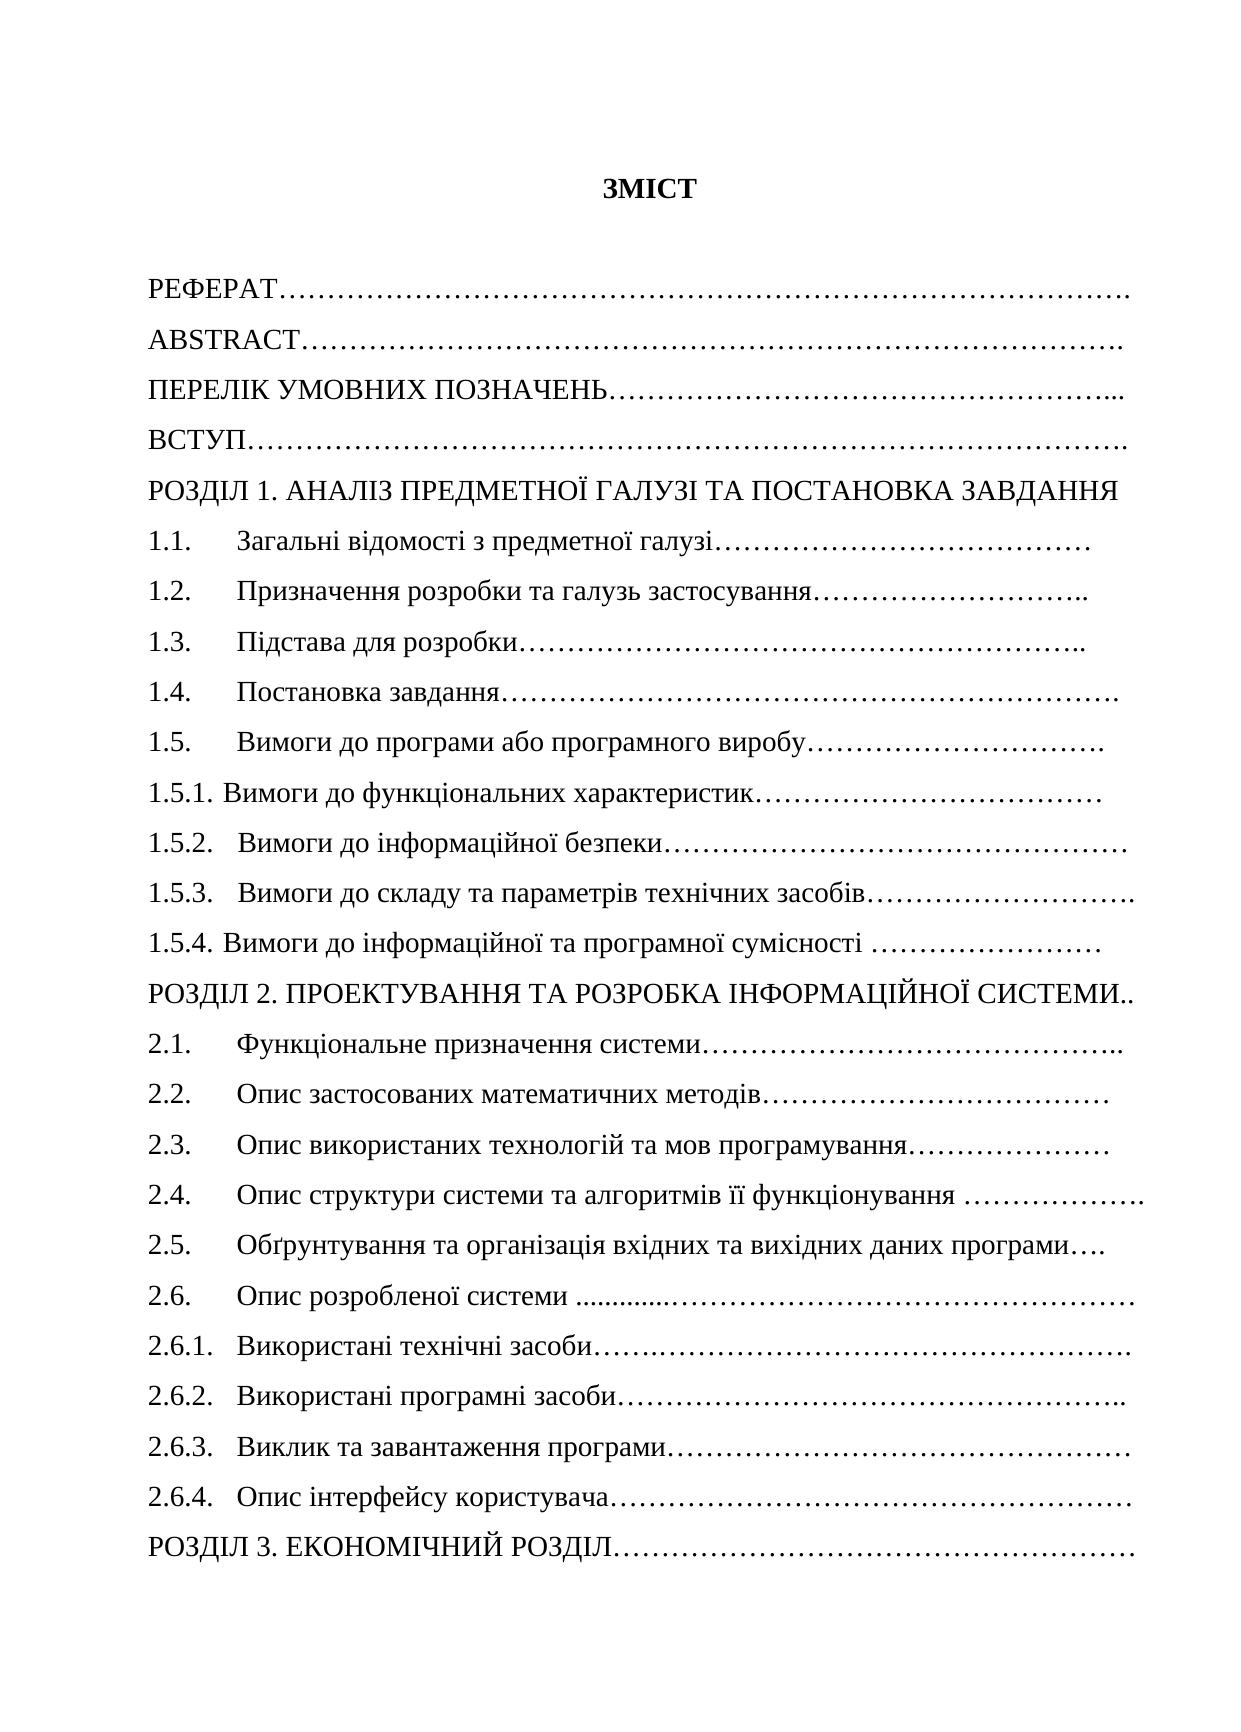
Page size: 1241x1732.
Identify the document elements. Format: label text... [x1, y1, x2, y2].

list Призначення розробки та галузь застосування……………………….. [148, 573, 1152, 607]
list Вимоги до функціональних характеристик……………………………… [148, 775, 1152, 808]
list Використані програмні засоби…………………………………………….. [148, 1378, 1152, 1412]
list Підстава для розробки………………………………………………….. [148, 624, 1152, 657]
list Опис структури системи та алгоритмів її функціонування ………………. [148, 1177, 1152, 1211]
text ПЕРЕЛІК УМОВНИХ ПОЗНАЧЕНЬ……………………………………………... [148, 372, 1152, 406]
list Опис розробленої системи .............………………………………………… [148, 1278, 1152, 1311]
list Функціональне призначення системи…………………………………….. [148, 1026, 1152, 1060]
text РОЗДІЛ 2. ПРОЕКТУВАННЯ ТА РОЗРОБКА ІНФОРМАЦІЙНОЇ СИСТЕМИ.. [148, 976, 1152, 1009]
text ВСТУП………………………………………………………………………………. [148, 422, 1152, 456]
list Опис використаних технологій та мов програмування………………… [148, 1127, 1152, 1160]
list Вимоги до інформаційної та програмної сумісності …………………… [148, 926, 1152, 959]
text РОЗДІЛ 1. АНАЛІЗ ПРЕДМЕТНОЇ ГАЛУЗІ ТА ПОСТАНОВКА ЗАВДАННЯ [148, 473, 1152, 506]
list Використані технічні засоби…….…………………………………………. [148, 1328, 1152, 1362]
list Вимоги до складу та параметрів технічних засобів………………………. [148, 875, 1152, 909]
text ABSTRACT…………………………………………………………………………. [148, 322, 1152, 355]
list Постановка завдання………………………………………………………. [148, 674, 1152, 708]
list Виклик та завантаження програми………………………………………… [148, 1429, 1152, 1462]
text РЕФЕРАТ……………………………………………………………………………. [148, 272, 1152, 305]
text ЗМІСТ [148, 171, 1152, 204]
text РОЗДІЛ 3. ЕКОНОМІЧНИЙ РОЗДІЛ……………………………………………… [148, 1529, 1152, 1563]
list Опис інтерфейсу користувача……………………………………………… [148, 1479, 1152, 1513]
list Вимоги до програми або програмного виробу…………………………. [148, 724, 1152, 758]
list Вимоги до інформаційної безпеки………………………………………… [148, 825, 1152, 858]
list Загальні відомості з предметної галузі………………………………… [148, 523, 1152, 557]
list Опис застосованих математичних методів……………………………… [148, 1077, 1152, 1110]
list Обґрунтування та організація вхідних та вихідних даних програми…. [148, 1227, 1152, 1261]
